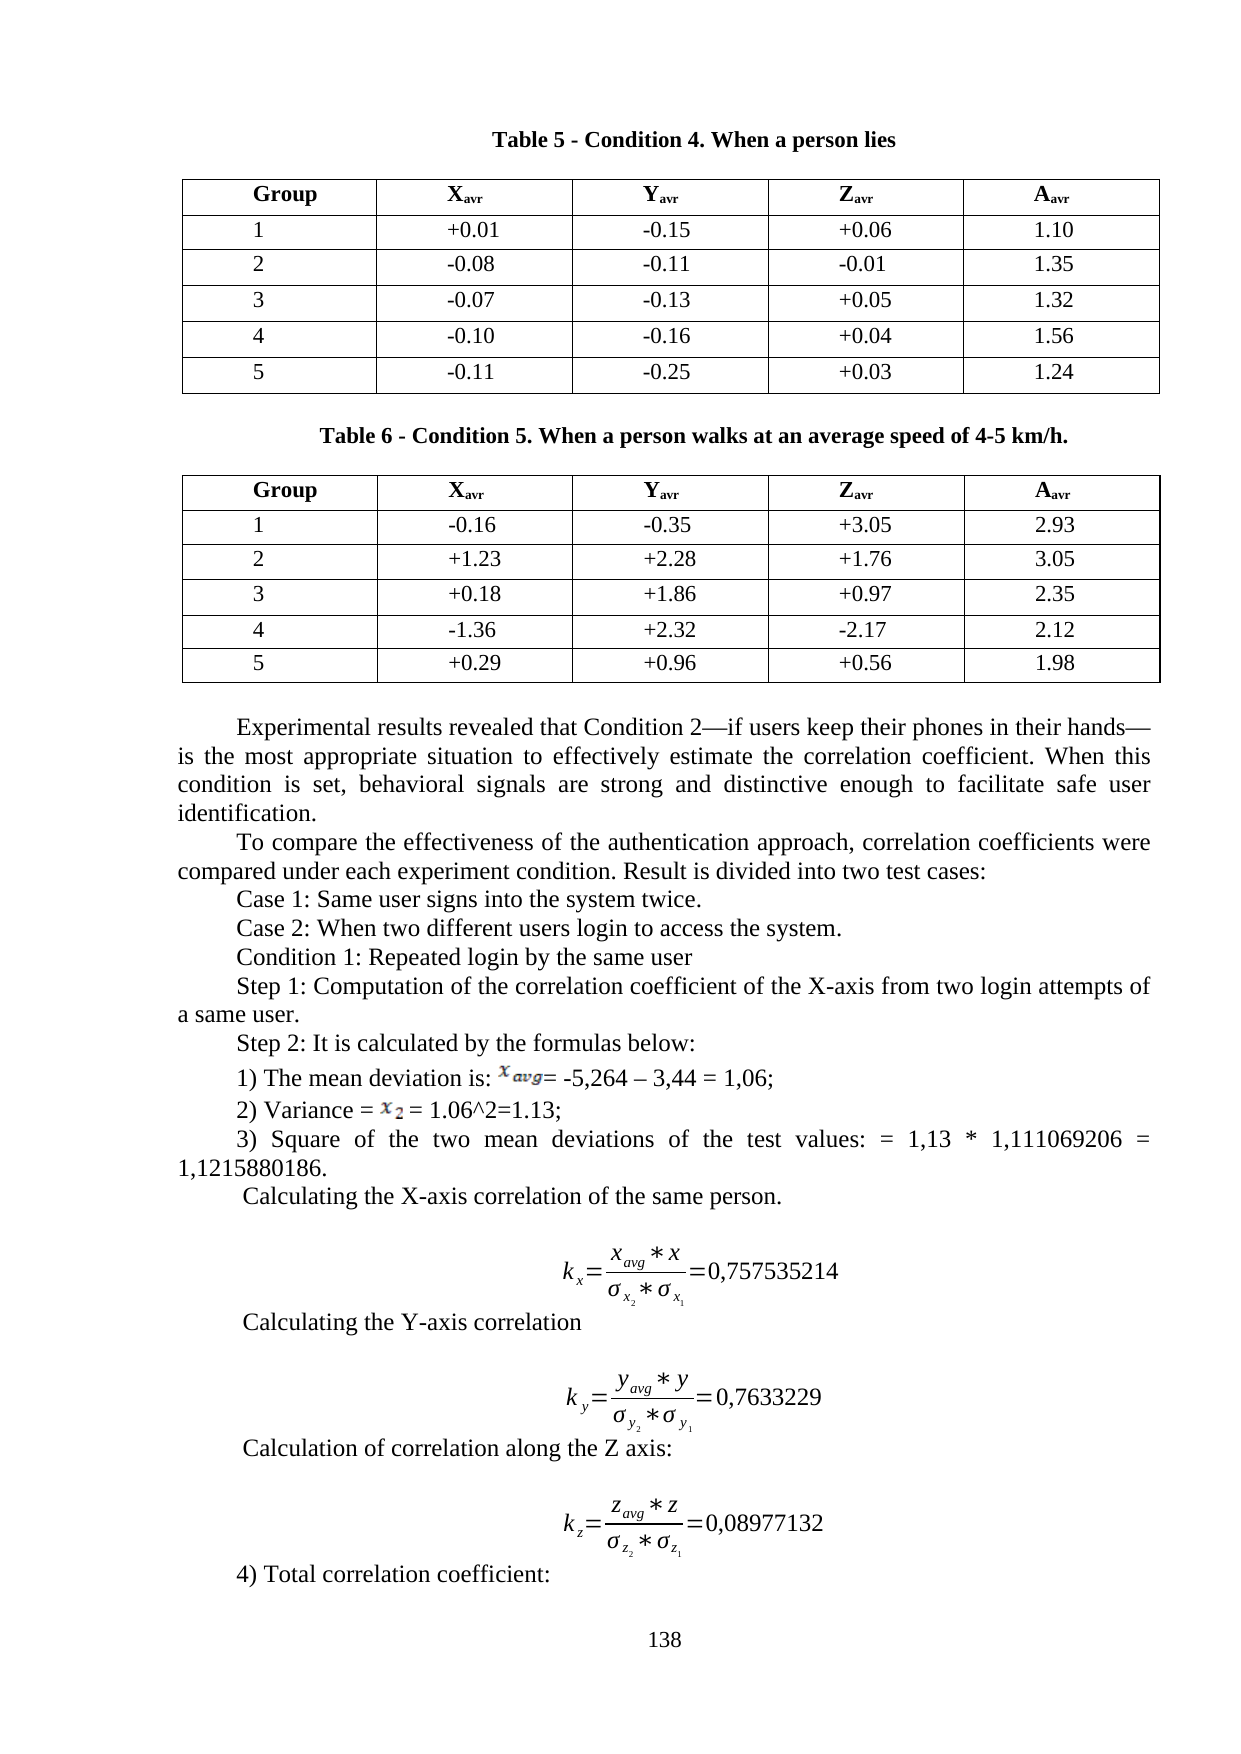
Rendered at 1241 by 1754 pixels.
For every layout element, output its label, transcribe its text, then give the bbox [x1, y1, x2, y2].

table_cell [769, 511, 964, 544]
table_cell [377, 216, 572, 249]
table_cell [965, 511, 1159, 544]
text Calculation of correlation along the Z axis: [177, 1433, 1152, 1462]
text 2) Variance = = 1.06^2=1.13; [177, 1092, 1152, 1124]
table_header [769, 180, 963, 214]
text Calculating the Y-axis correlation [177, 1307, 1152, 1336]
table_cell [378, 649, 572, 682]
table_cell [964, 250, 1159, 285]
text Step 1: Computation of the correlation coefficient of the X-axis from two login attempts of a same user. [177, 971, 1152, 1028]
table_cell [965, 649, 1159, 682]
text 4) Total correlation coefficient: [177, 1559, 1152, 1588]
text Step 2: It is calculated by the formulas below: [177, 1028, 1152, 1057]
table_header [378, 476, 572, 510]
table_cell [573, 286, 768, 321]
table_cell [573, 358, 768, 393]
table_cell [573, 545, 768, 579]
text Case 2: When two different users login to access the system. [177, 913, 1152, 942]
text Table 5 - Condition 4. When a person lies [177, 126, 1152, 152]
text 3) Square of the two mean deviations of the test values: = 1,13 * 1,111069206 = 1,1215880186. [177, 1124, 1152, 1181]
picture [498, 1057, 543, 1087]
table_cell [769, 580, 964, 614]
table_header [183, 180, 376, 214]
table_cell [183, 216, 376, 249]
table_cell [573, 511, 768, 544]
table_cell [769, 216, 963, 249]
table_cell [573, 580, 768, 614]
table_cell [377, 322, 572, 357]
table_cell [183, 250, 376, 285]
text Table 6 - Condition 5. When a person walks at an average speed of 4-5 km/h. [177, 422, 1152, 449]
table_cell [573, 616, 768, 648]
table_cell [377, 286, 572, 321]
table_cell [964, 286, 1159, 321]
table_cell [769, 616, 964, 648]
text Experimental results revealed that Condition 2—if users keep their phones in their hands—is the most appropriate situation to effectively estimate the correlation coefficient. When this condition is set, behavioral signals are strong and distinctive enough to facilitate safe user identification. [177, 712, 1152, 827]
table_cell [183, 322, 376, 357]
text Condition 1: Repeated login by the same user [177, 942, 1152, 971]
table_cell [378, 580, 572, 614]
picture [380, 1091, 403, 1119]
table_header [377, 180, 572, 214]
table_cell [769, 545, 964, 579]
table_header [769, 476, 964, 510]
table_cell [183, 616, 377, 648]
text To compare the effectiveness of the authentication approach, correlation coefficients were compared under each experiment condition. Result is divided into two test cases: [177, 827, 1152, 884]
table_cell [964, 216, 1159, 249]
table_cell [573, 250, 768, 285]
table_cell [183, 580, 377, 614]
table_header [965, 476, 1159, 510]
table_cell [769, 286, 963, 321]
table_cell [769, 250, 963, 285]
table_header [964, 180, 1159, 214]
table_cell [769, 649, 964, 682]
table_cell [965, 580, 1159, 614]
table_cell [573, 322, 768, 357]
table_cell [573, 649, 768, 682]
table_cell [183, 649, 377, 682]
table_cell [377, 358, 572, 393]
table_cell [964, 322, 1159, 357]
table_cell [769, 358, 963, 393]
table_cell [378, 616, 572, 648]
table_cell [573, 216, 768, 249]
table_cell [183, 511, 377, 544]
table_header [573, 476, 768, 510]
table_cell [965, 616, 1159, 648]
text Case 1: Same user signs into the system twice. [177, 884, 1152, 913]
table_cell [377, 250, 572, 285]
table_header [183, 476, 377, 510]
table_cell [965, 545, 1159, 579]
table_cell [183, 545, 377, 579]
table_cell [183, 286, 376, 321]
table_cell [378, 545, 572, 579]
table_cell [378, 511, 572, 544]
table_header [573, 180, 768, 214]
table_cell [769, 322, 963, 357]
text Calculating the X-axis correlation of the same person. [177, 1181, 1152, 1210]
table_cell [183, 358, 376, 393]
text 1) The mean deviation is: = -5,264 – 3,44 = 1,06; [177, 1057, 1152, 1092]
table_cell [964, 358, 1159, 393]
